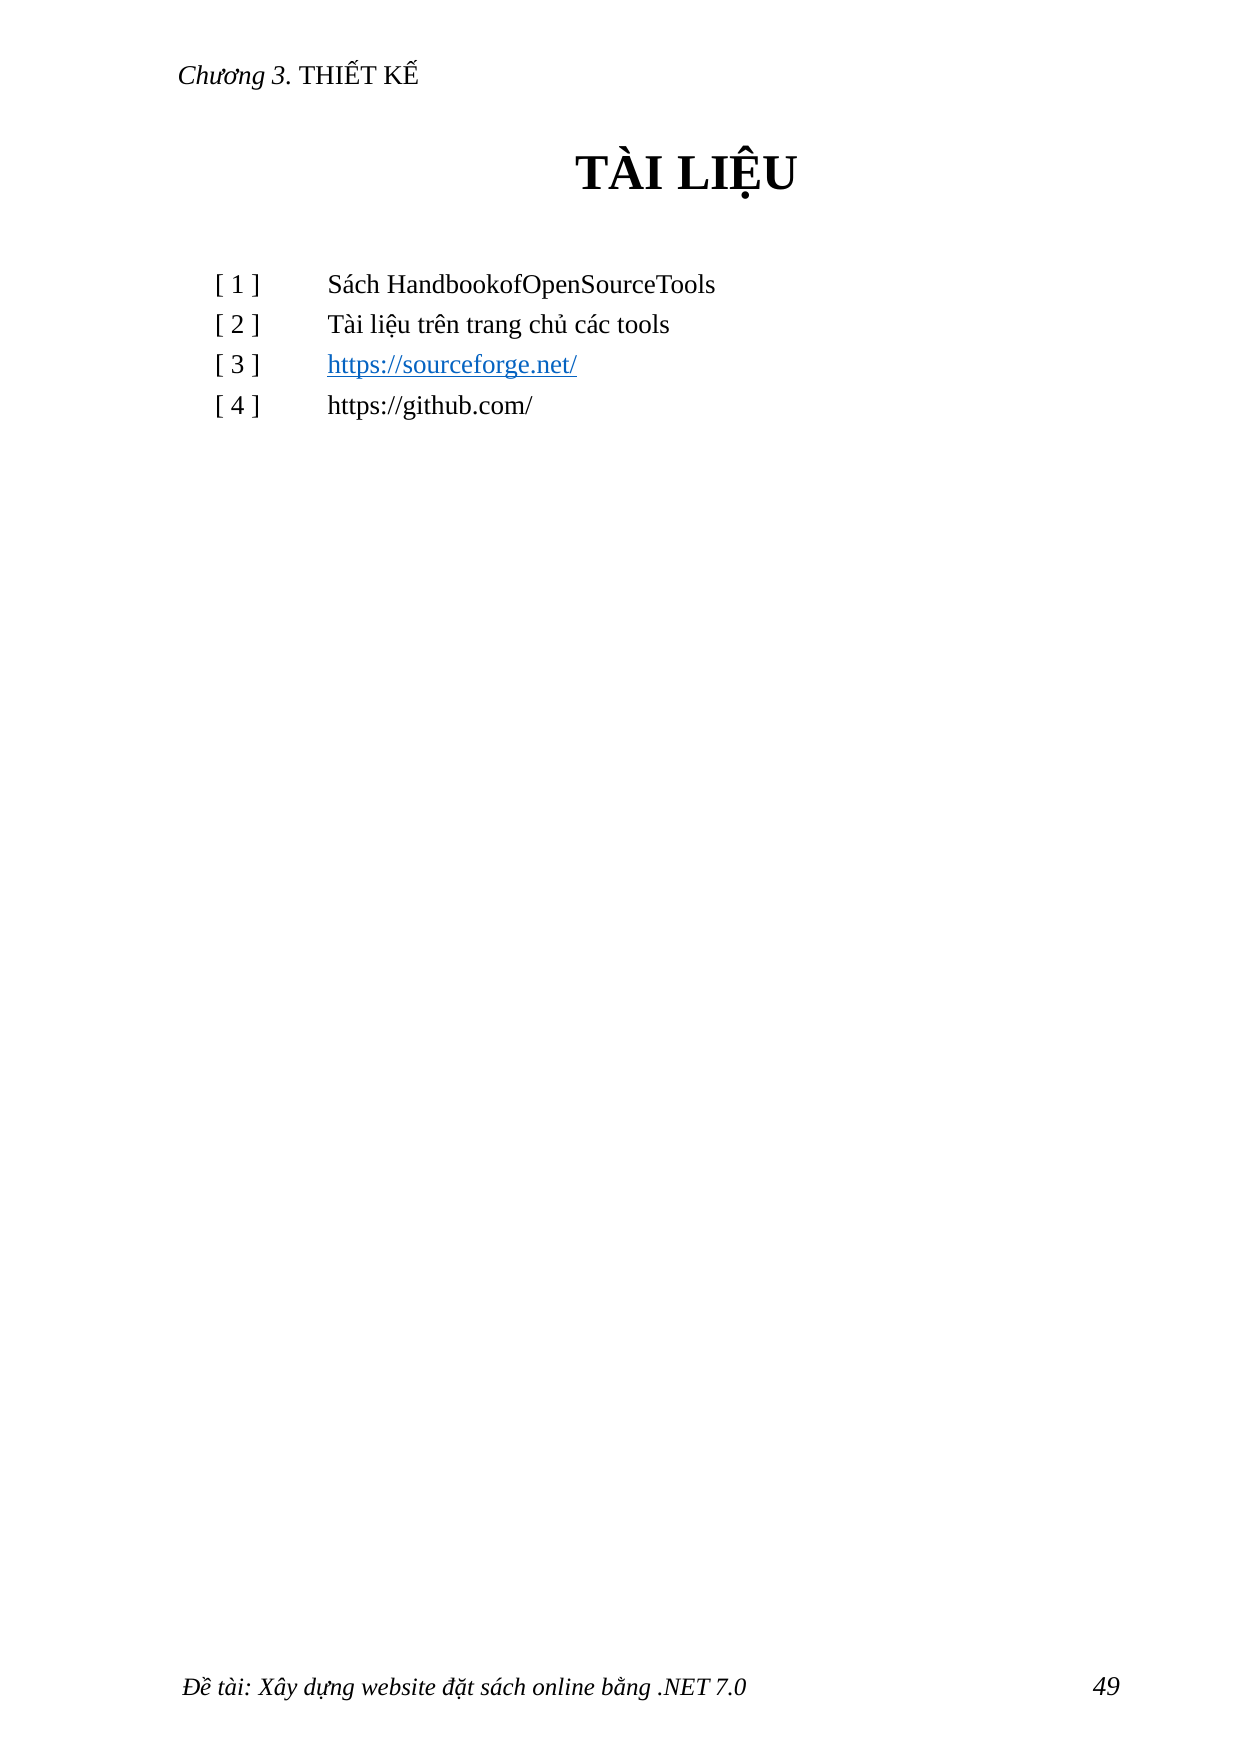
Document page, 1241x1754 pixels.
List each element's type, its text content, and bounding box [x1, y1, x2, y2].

subtitle TÀI LIỆU [252, 143, 1122, 201]
list https://github.com/ [215, 389, 1122, 420]
list Tài liệu trên trang chủ các tools [215, 308, 1122, 339]
list https://sourceforge.net/ [215, 349, 1122, 380]
list Sách HandbookofOpenSourceTools [215, 268, 1122, 299]
